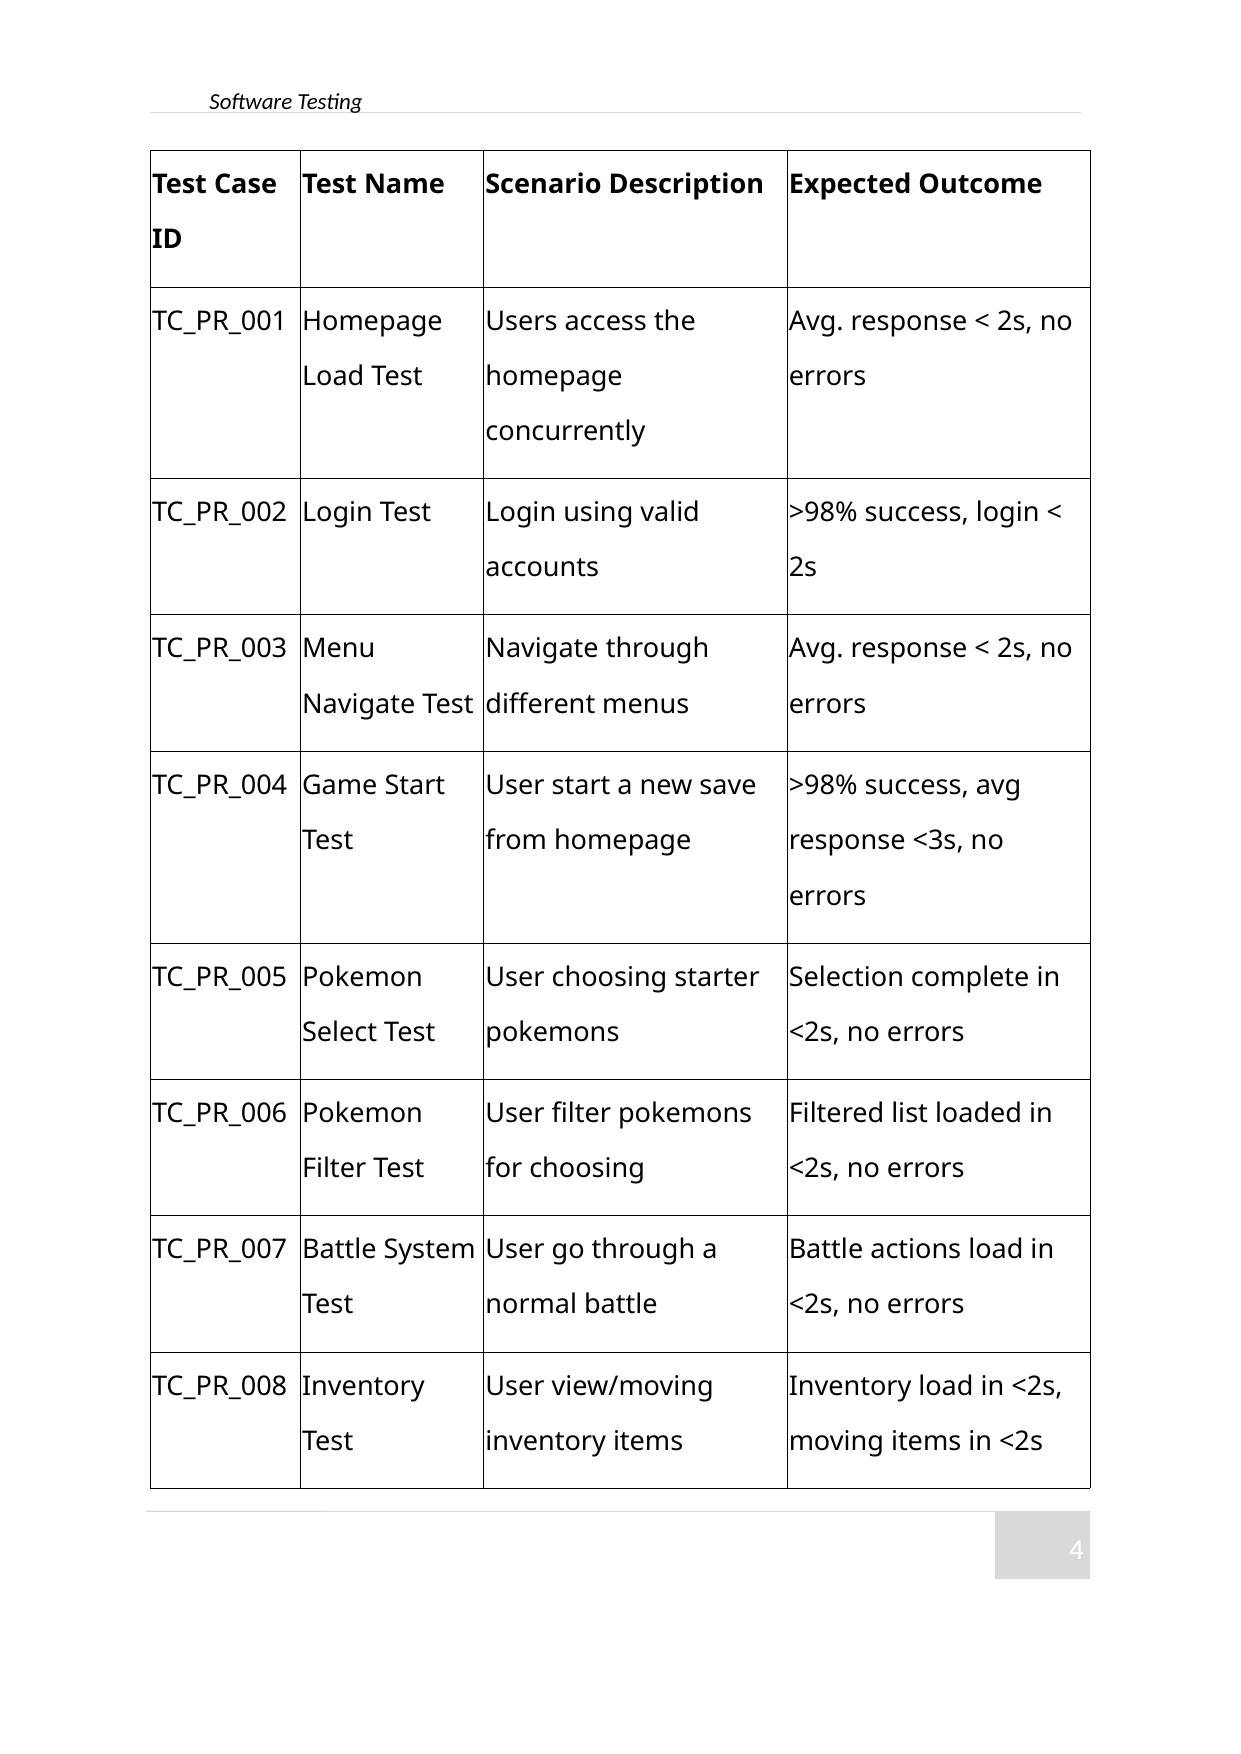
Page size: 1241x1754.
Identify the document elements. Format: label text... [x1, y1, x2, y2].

table_cell Users access the homepage concurrently [484, 288, 787, 478]
table_cell Inventory Test [301, 1353, 483, 1488]
table_header Test Name [301, 151, 483, 286]
table_cell TC_PR_001 [151, 288, 300, 478]
table_cell TC_PR_003 [151, 615, 300, 751]
table_cell Battle actions load in <2s, no errors [788, 1216, 1090, 1351]
table_cell Selection complete in <2s, no errors [788, 944, 1090, 1079]
table_header Scenario Description [484, 151, 787, 286]
table_cell Inventory load in <2s, moving items in <2s [788, 1353, 1090, 1488]
table_cell Battle System Test [301, 1216, 483, 1351]
table_cell TC_PR_008 [151, 1353, 300, 1488]
table_cell Login using valid accounts [484, 479, 787, 614]
table_cell TC_PR_004 [151, 752, 300, 942]
table_cell TC_PR_005 [151, 944, 300, 1079]
table_cell Login Test [301, 479, 483, 614]
table_cell Filtered list loaded in <2s, no errors [788, 1080, 1090, 1215]
table_cell User filter pokemons for choosing [484, 1080, 787, 1215]
table_cell Game Start Test [301, 752, 483, 942]
table_cell >98% success, login < 2s [788, 479, 1090, 614]
table_cell Navigate through different menus [484, 615, 787, 751]
table_cell User start a new save from homepage [484, 752, 787, 942]
table_cell >98% success, avg response <3s, no errors [788, 752, 1090, 942]
table_cell Menu Navigate Test [301, 615, 483, 751]
table_cell User view/moving inventory items [484, 1353, 787, 1488]
table_cell User choosing starter pokemons [484, 944, 787, 1079]
table_cell User go through a normal battle [484, 1216, 787, 1351]
table_cell Pokemon Filter Test [301, 1080, 483, 1215]
table_cell Homepage Load Test [301, 288, 483, 478]
table_cell Pokemon Select Test [301, 944, 483, 1079]
table_header Expected Outcome [788, 151, 1090, 286]
table_cell TC_PR_002 [151, 479, 300, 614]
table_cell Avg. response < 2s, no errors [788, 288, 1090, 478]
table_header Test Case ID [151, 151, 300, 286]
table_cell Avg. response < 2s, no errors [788, 615, 1090, 751]
table_cell TC_PR_007 [151, 1216, 300, 1351]
table_cell TC_PR_006 [151, 1080, 300, 1215]
